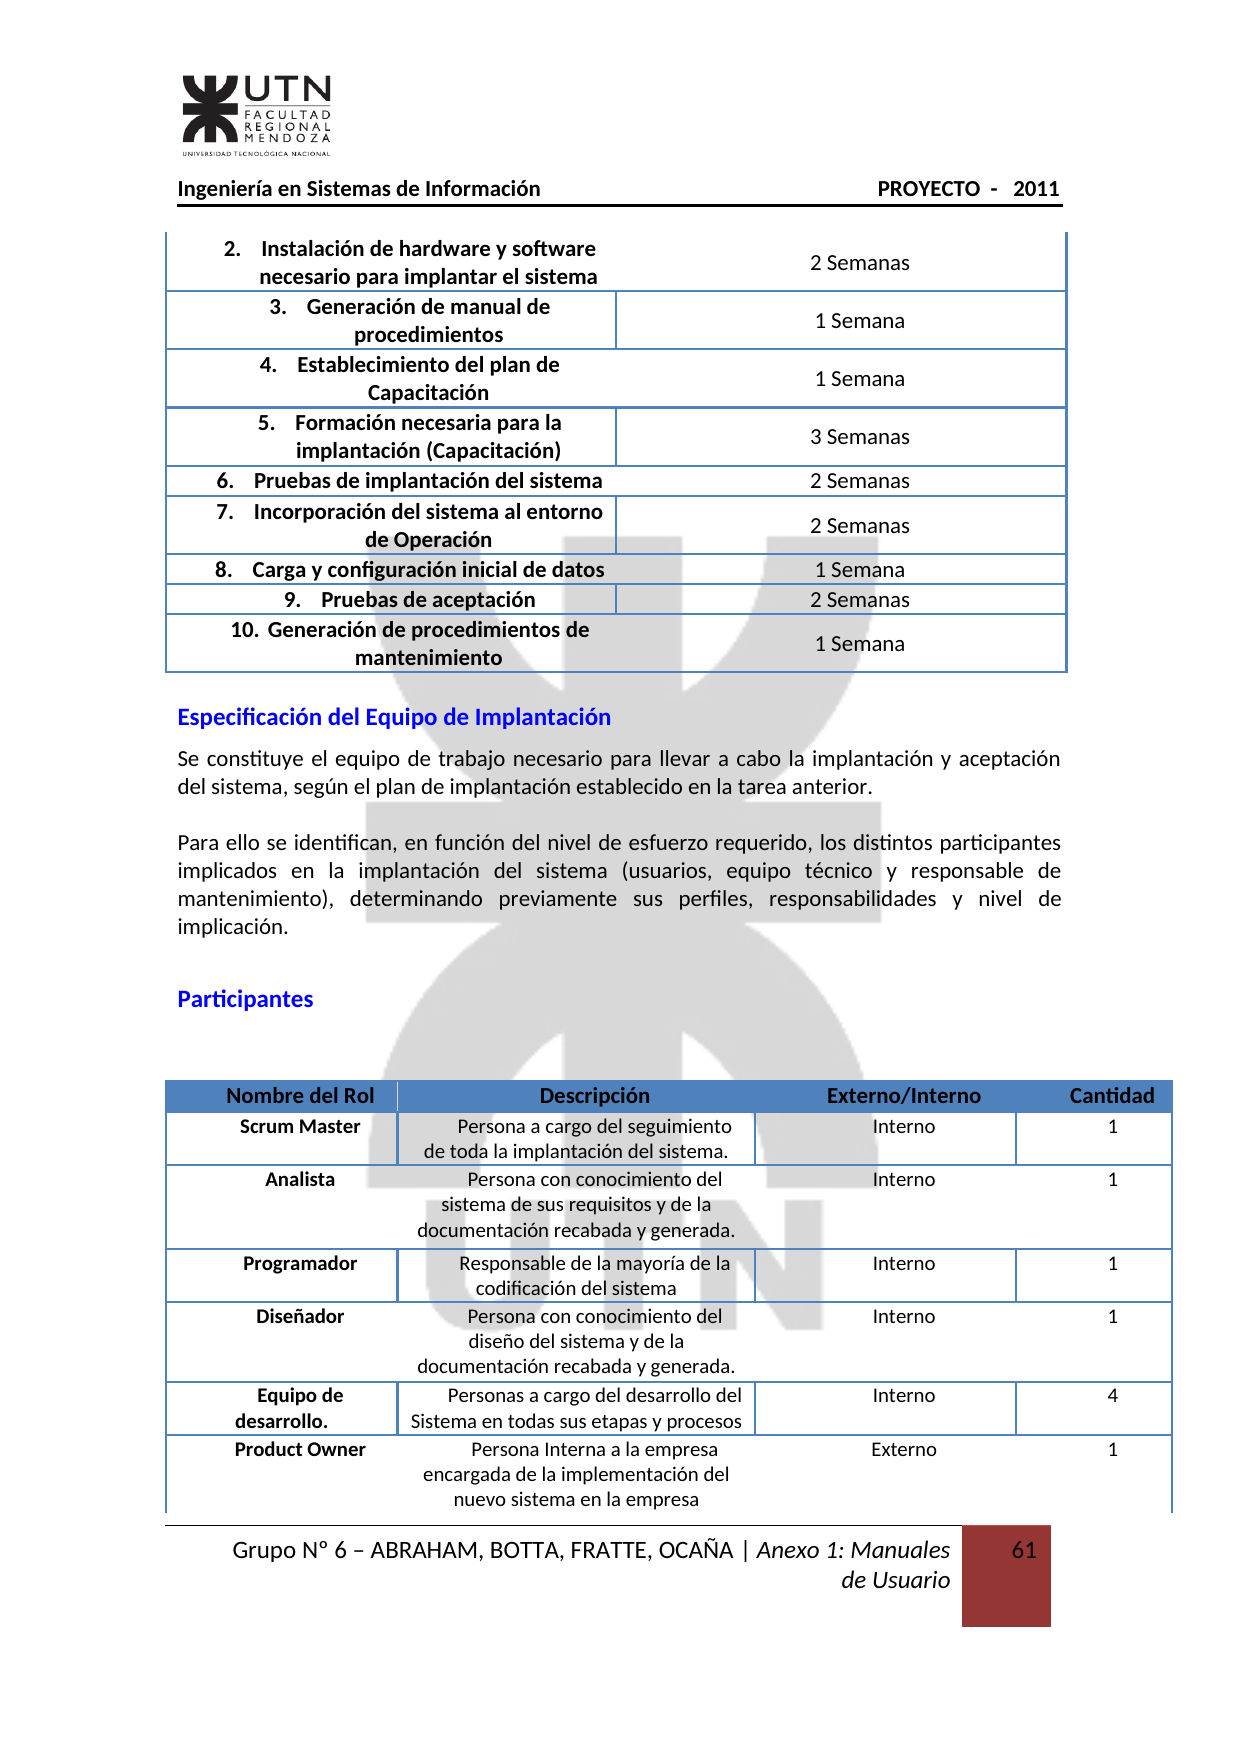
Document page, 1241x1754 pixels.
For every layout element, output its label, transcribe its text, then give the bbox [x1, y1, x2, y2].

table_cell 2 Semanas [617, 585, 1065, 613]
table_cell 1 [1016, 1436, 1171, 1513]
table_cell Pruebas de aceptación [167, 585, 615, 613]
table_header Descripción [398, 1082, 755, 1111]
table_cell Incorporación del sistema al entorno de Operación [167, 497, 615, 553]
table_cell 1 Semana [616, 615, 1065, 671]
table_cell Interno [756, 1113, 1015, 1164]
table_cell Persona a cargo del seguimiento de toda la implantación del sistema. [399, 1113, 754, 1164]
table_cell Instalación de hardware y software necesario para implantar el sistema [167, 232, 616, 290]
subtitle Participantes [177, 983, 1028, 1014]
table_cell Interno [755, 1303, 1016, 1381]
table_cell Persona con conocimiento del sistema de sus requisitos y de la documentación recabada y generada. [398, 1166, 755, 1248]
table_cell Interno [755, 1166, 1016, 1248]
table_cell 4 [1017, 1383, 1171, 1434]
table_header Cantidad [1016, 1082, 1171, 1111]
table_cell Product Owner [167, 1436, 397, 1513]
table_cell Pruebas de implantación del sistema [167, 467, 616, 495]
table_cell Formación necesaria para la implantación (Capacitación) [167, 409, 615, 464]
table_cell 1 [1016, 1303, 1171, 1381]
table_cell Generación de manual de procedimientos [167, 292, 615, 348]
table_cell Carga y configuración inicial de datos [167, 555, 616, 583]
table_cell Interno [756, 1250, 1015, 1301]
picture [177, 73, 334, 162]
table_cell 1 Semana [616, 555, 1065, 583]
table_cell Persona Interna a la empresa encargada de la implementación del nuevo sistema en la empresa [398, 1436, 755, 1513]
table_cell Responsable de la mayoría de la codificación del sistema [399, 1250, 754, 1301]
table_cell 3 Semanas [617, 409, 1065, 464]
table_cell 2 Semanas [617, 497, 1065, 553]
table_cell Generación de procedimientos de mantenimiento [167, 615, 616, 671]
table_cell Scrum Master [167, 1113, 396, 1164]
table_cell Personas a cargo del desarrollo del Sistema en todas sus etapas y procesos [399, 1383, 754, 1434]
table_cell 1 [1016, 1166, 1171, 1248]
text Se constituye el equipo de trabajo necesario para llevar a cabo la implantación y aceptación del sistema, según el plan de implantación establecido en la tarea anterior. [177, 744, 1063, 800]
table_cell Programador [167, 1250, 396, 1301]
table_cell Externo [755, 1436, 1016, 1513]
table_header Externo/Interno [755, 1082, 1016, 1111]
table_cell Analista [167, 1166, 397, 1248]
table_cell Persona con conocimiento del diseño del sistema y de la documentación recabada y generada. [398, 1303, 755, 1381]
table_cell Equipo de desarrollo. [167, 1383, 396, 1434]
table_cell 1 [1017, 1250, 1171, 1301]
table_cell 1 Semana [617, 292, 1065, 348]
table_cell 1 [1017, 1113, 1171, 1164]
table_cell 2 Semanas [616, 467, 1065, 495]
table_header Nombre del Rol [167, 1082, 397, 1111]
table_cell Interno [756, 1383, 1015, 1434]
subtitle Especificación del Equipo de Implantación [177, 701, 1028, 732]
text Para ello se identifican, en función del nivel de esfuerzo requerido, los distintos participantes implicados en la implantación del sistema (usuarios, equipo técnico y responsable de mantenimiento), determinando previamente sus perfiles, responsabilidades y nivel de implicación. [177, 828, 1063, 940]
table_cell 1 Semana [616, 350, 1065, 406]
table_cell Diseñador [167, 1303, 397, 1381]
table_cell 2 Semanas [616, 232, 1065, 290]
table_cell Establecimiento del plan de Capacitación [167, 350, 616, 406]
